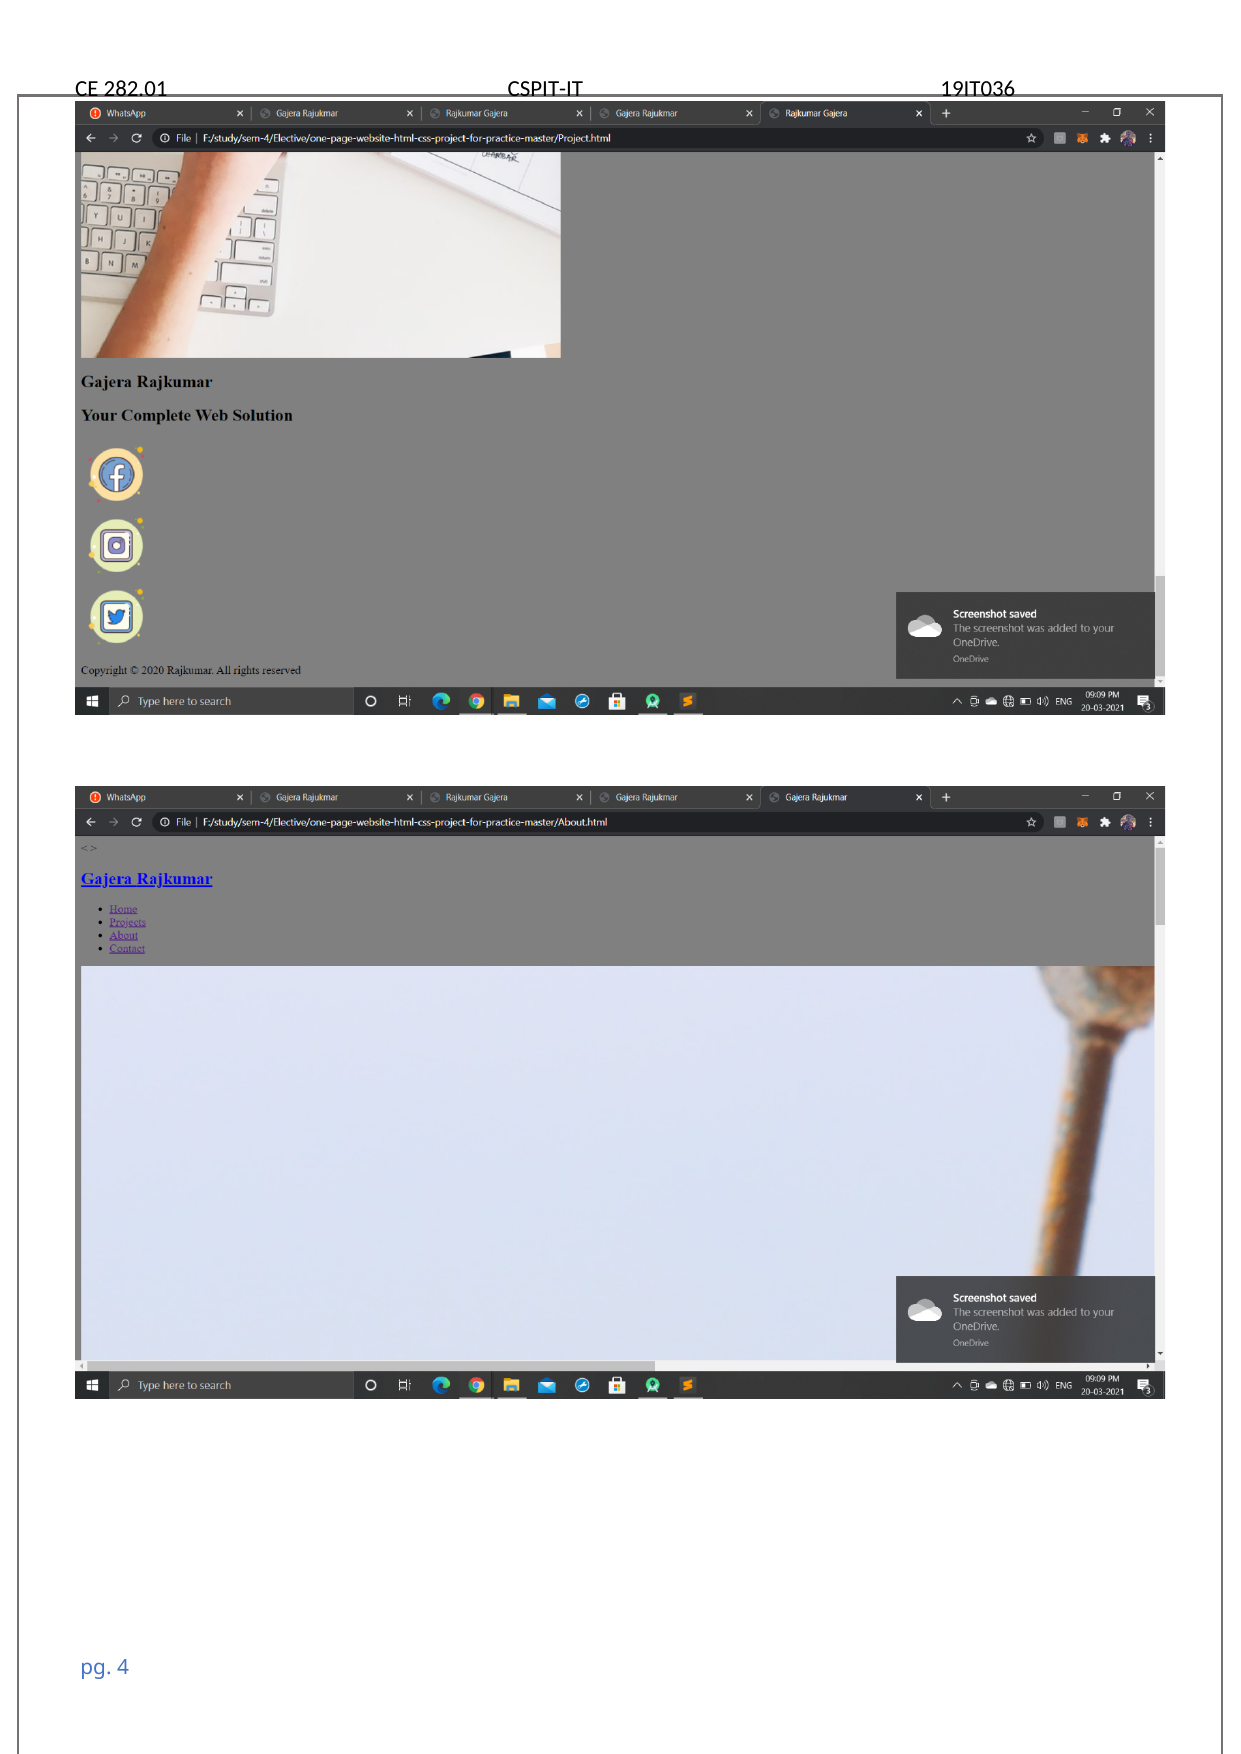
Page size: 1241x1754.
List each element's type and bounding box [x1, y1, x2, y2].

picture [75, 786, 1166, 1399]
picture [75, 101, 1166, 715]
